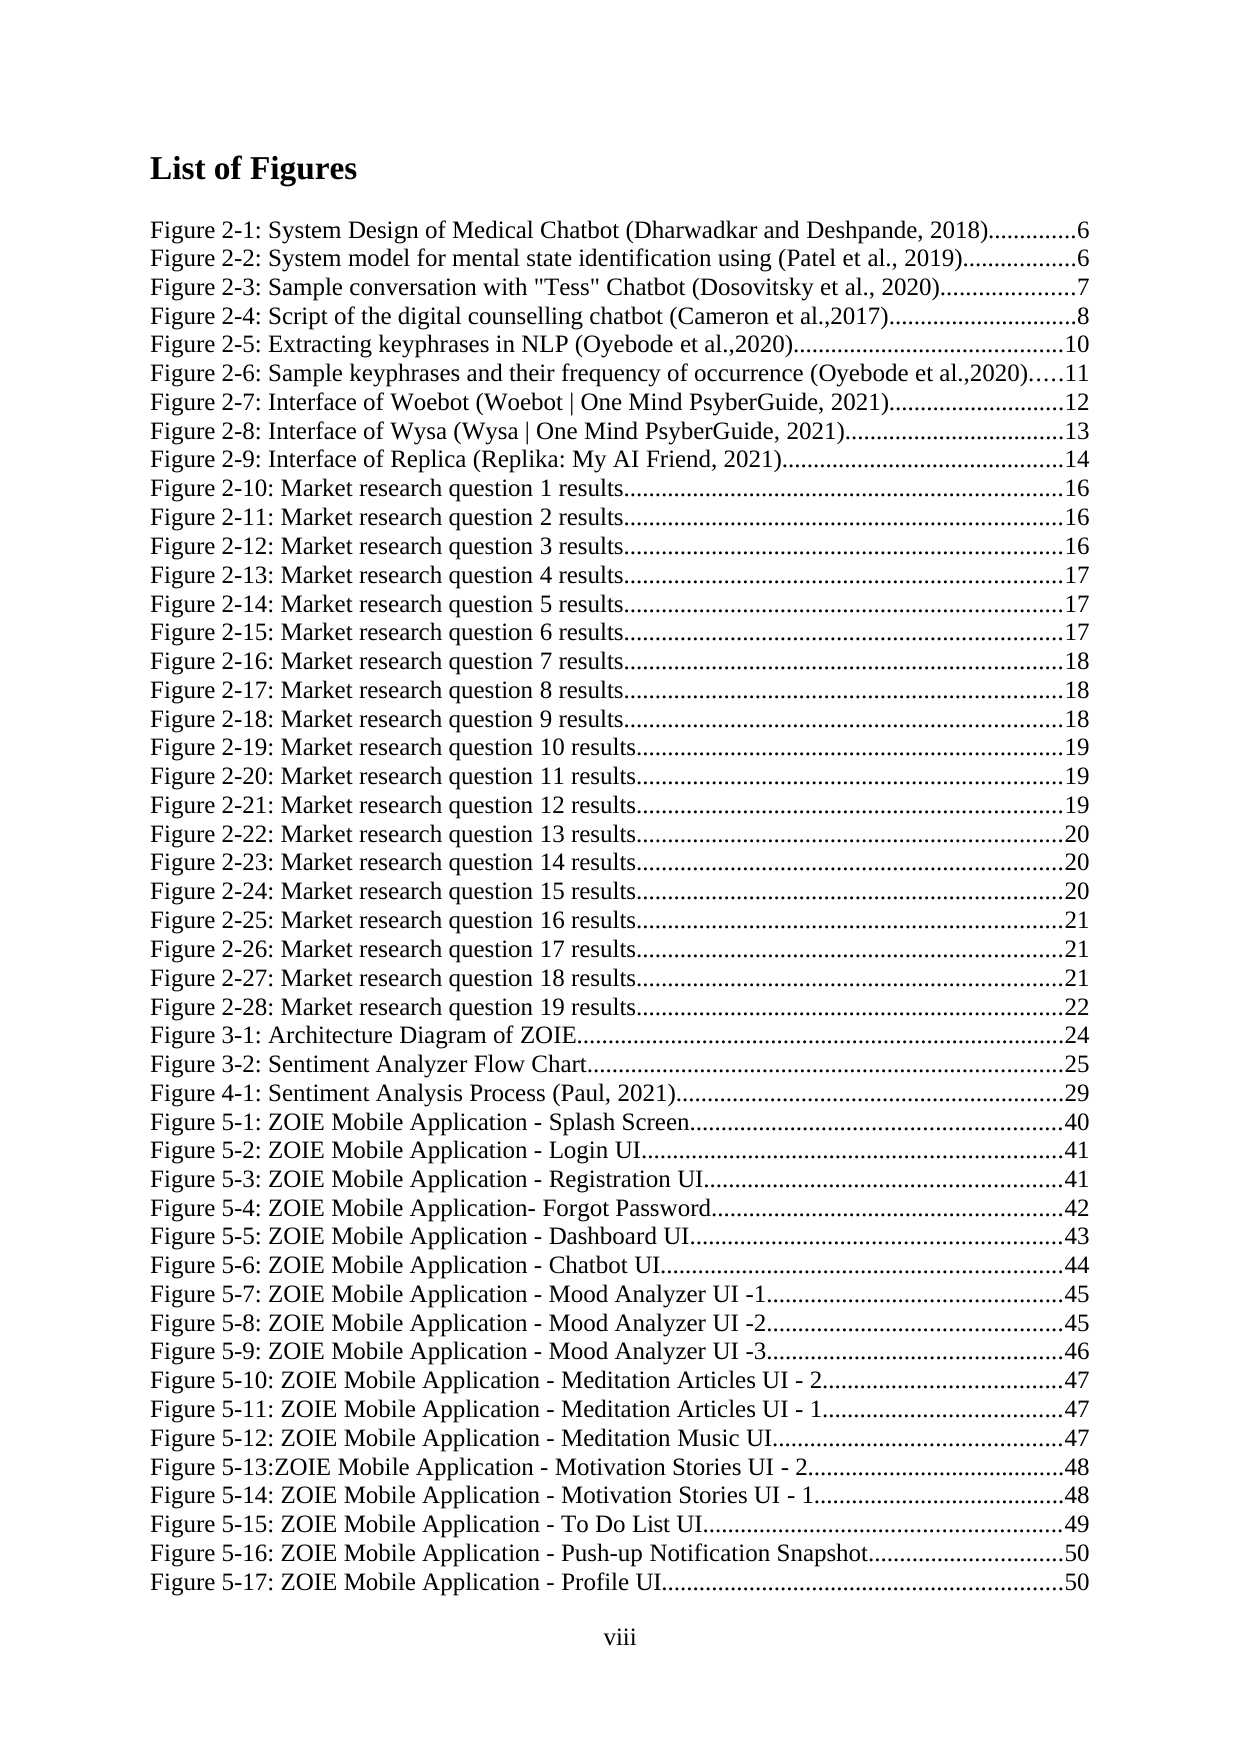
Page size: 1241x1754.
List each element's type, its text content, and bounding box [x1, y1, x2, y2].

text Figure 3-1: Architecture Diagram of ZOIE 24 [150, 1021, 1161, 1049]
text Figure 2-3: Sample conversation with "Tess" Chatbot (Dosovitsky et al., 2020) 7 [150, 272, 1161, 301]
text Figure 2-12: Market research question 3 results 16 [150, 531, 1161, 560]
text Figure 5-14: ZOIE Mobile Application - Motivation Stories UI - 1 48 [150, 1481, 1161, 1509]
text Figure 2-8: Interface of Wysa (Wysa | One Mind PsyberGuide, 2021) 13 [150, 416, 1161, 445]
text Figure 5-16: ZOIE Mobile Application - Push-up Notification Snapshot 50 [150, 1538, 1161, 1567]
text Figure 2-28: Market research question 19 results 22 [150, 992, 1161, 1021]
text Figure 2-18: Market research question 9 results 18 [150, 704, 1161, 733]
text Figure 2-1: System Design of Medical Chatbot (Dharwadkar and Deshpande, 2018) 6 [150, 215, 1161, 243]
text Figure 5-5: ZOIE Mobile Application - Dashboard UI 43 [150, 1222, 1161, 1250]
text Figure 5-3: ZOIE Mobile Application - Registration UI 41 [150, 1164, 1161, 1193]
text Figure 2-4: Script of the digital counselling chatbot (Cameron et al.,2017) 8 [150, 301, 1161, 330]
text Figure 5-4: ZOIE Mobile Application- Forgot Password 42 [150, 1193, 1161, 1222]
text Figure 2-14: Market research question 5 results 17 [150, 589, 1161, 618]
text Figure 2-10: Market research question 1 results 16 [150, 474, 1161, 503]
text Figure 5-7: ZOIE Mobile Application - Mood Analyzer UI -1 45 [150, 1279, 1161, 1308]
text Figure 2-27: Market research question 18 results 21 [150, 963, 1161, 992]
text Figure 4-1: Sentiment Analysis Process (Paul, 2021) 29 [150, 1078, 1161, 1107]
subtitle List of Figures [150, 148, 1161, 186]
text Figure 2-24: Market research question 15 results 20 [150, 877, 1161, 906]
text Figure 5-10: ZOIE Mobile Application - Meditation Articles UI - 2 47 [150, 1366, 1161, 1394]
text Figure 2-13: Market research question 4 results 17 [150, 560, 1161, 589]
text Figure 5-11: ZOIE Mobile Application - Meditation Articles UI - 1 47 [150, 1394, 1161, 1423]
text Figure 2-15: Market research question 6 results 17 [150, 618, 1161, 646]
text Figure 2-19: Market research question 10 results 19 [150, 733, 1161, 761]
text Figure 5-15: ZOIE Mobile Application - To Do List UI 49 [150, 1509, 1161, 1538]
text Figure 2-22: Market research question 13 results 20 [150, 819, 1161, 848]
text Figure 3-2: Sentiment Analyzer Flow Chart 25 [150, 1049, 1161, 1078]
text Figure 5-9: ZOIE Mobile Application - Mood Analyzer UI -3 46 [150, 1337, 1161, 1366]
text Figure 2-2: System model for mental state identification using (Patel et al., 2019) 6 [150, 244, 1161, 272]
text Figure 2-21: Market research question 12 results 19 [150, 790, 1161, 819]
text Figure 5-13:ZOIE Mobile Application - Motivation Stories UI - 2 48 [150, 1452, 1161, 1481]
text Figure 2-9: Interface of Replica (Replika: My AI Friend, 2021) 14 [150, 445, 1161, 474]
text Figure 5-12: ZOIE Mobile Application - Meditation Music UI 47 [150, 1423, 1161, 1452]
text Figure 2-25: Market research question 16 results 21 [150, 906, 1161, 934]
text Figure 2-26: Market research question 17 results 21 [150, 934, 1161, 963]
text Figure 2-16: Market research question 7 results 18 [150, 647, 1161, 675]
text Figure 2-5: Extracting keyphrases in NLP (Oyebode et al.,2020) 10 [150, 330, 1161, 359]
text Figure 2-17: Market research question 8 results 18 [150, 675, 1161, 704]
text Figure 2-20: Market research question 11 results 19 [150, 762, 1161, 790]
text Figure 5-1: ZOIE Mobile Application - Splash Screen 40 [150, 1107, 1161, 1136]
text Figure 2-7: Interface of Woebot (Woebot | One Mind PsyberGuide, 2021) 12 [150, 387, 1161, 416]
text Figure 5-6: ZOIE Mobile Application - Chatbot UI 44 [150, 1251, 1161, 1279]
text Figure 2-11: Market research question 2 results 16 [150, 503, 1161, 531]
text Figure 5-2: ZOIE Mobile Application - Login UI 41 [150, 1136, 1161, 1164]
text Figure 5-8: ZOIE Mobile Application - Mood Analyzer UI -2 45 [150, 1308, 1161, 1337]
text Figure 2-6: Sample keyphrases and their frequency of occurrence (Oyebode et al.,2020) 11 [150, 359, 1161, 387]
text Figure 5-17: ZOIE Mobile Application - Profile UI 50 [150, 1567, 1161, 1596]
text Figure 2-23: Market research question 14 results 20 [150, 848, 1161, 877]
